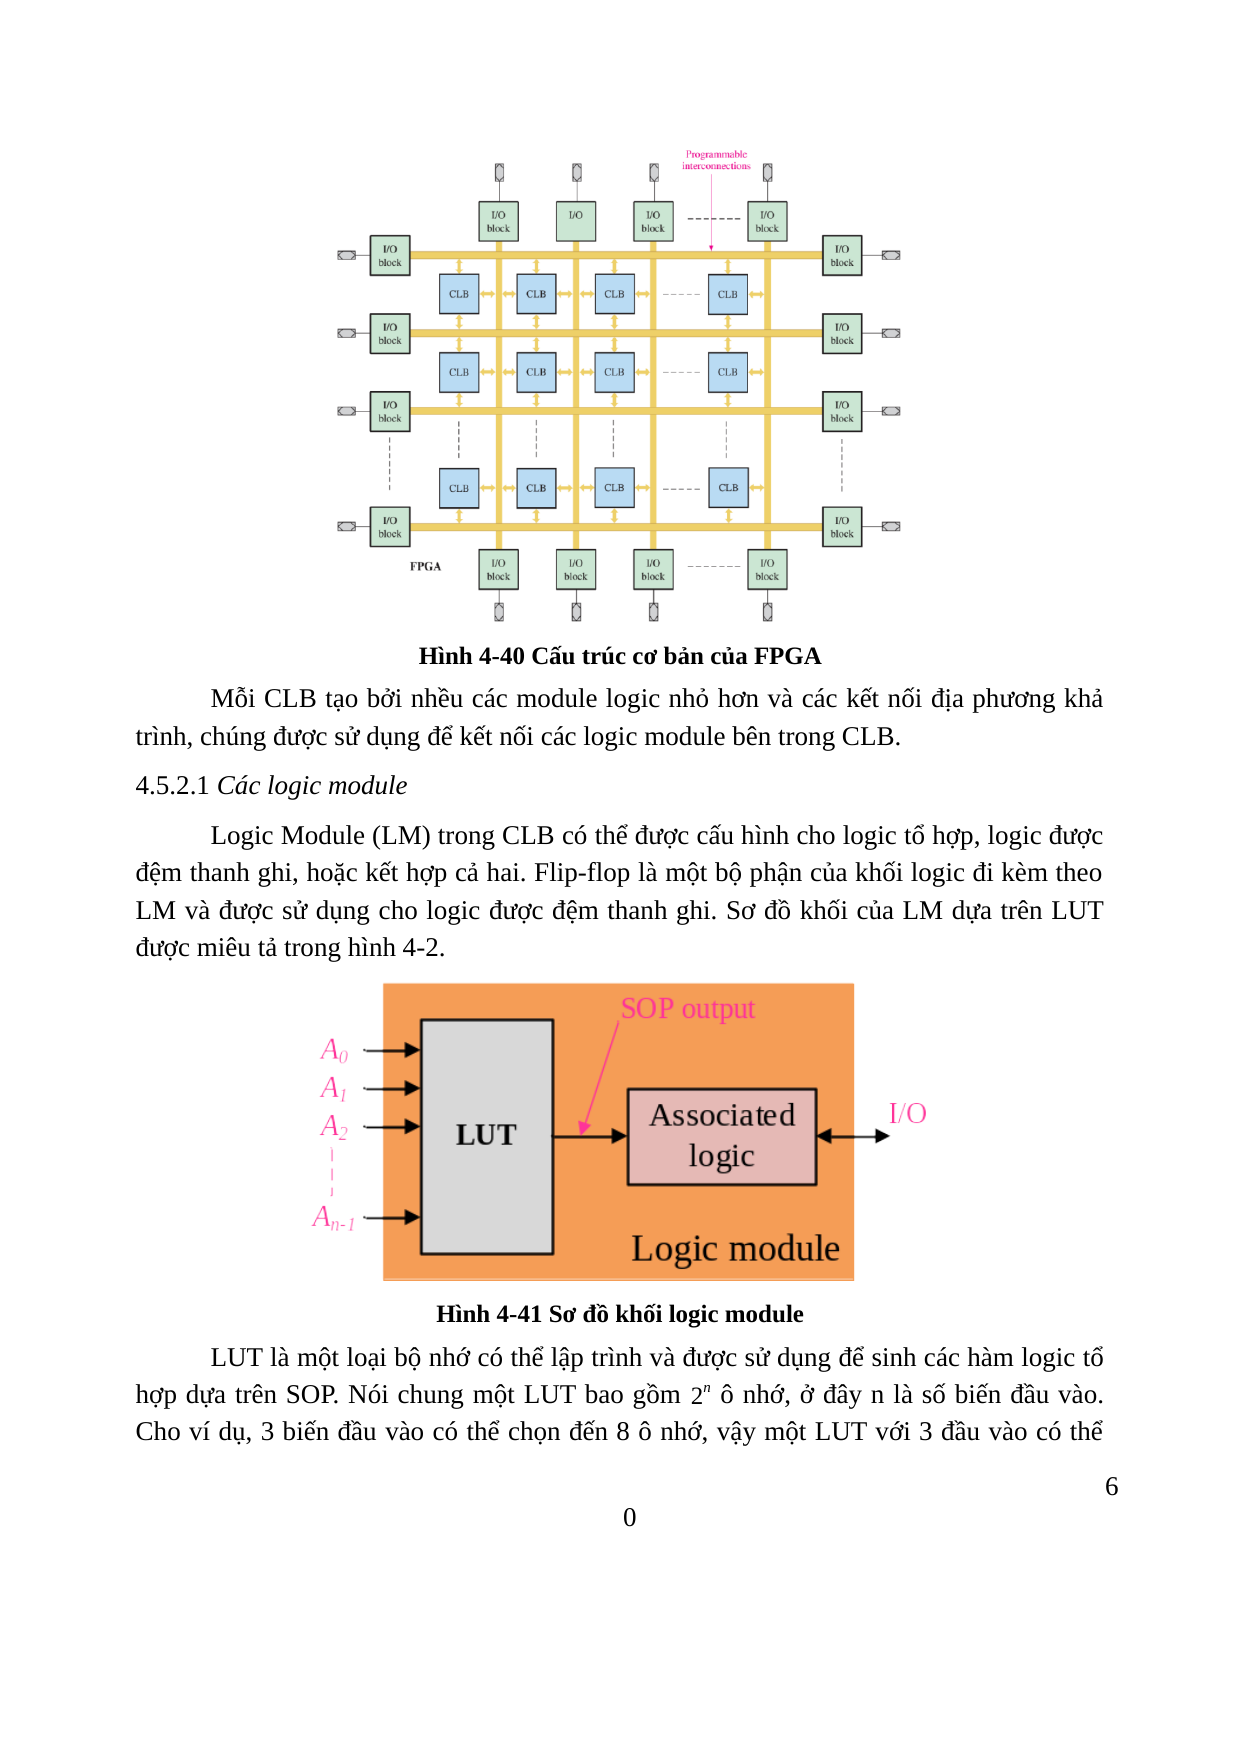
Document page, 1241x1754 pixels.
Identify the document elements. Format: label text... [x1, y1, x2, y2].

text Logic Module (LM) trong CLB có thể được cấu hình cho logic tổ hợp, logic được đệm thanh ghi, hoặc kết hợp cả hai. Flip-flop là một bộ phận của khối logic đi kèm theo LM và được sử dụng cho logic được đệm thanh ghi. Sơ đồ khối của LM dựa trên LUT được miêu tả trong hình 4-2. [135, 819, 1105, 962]
subtitle Các logic module [135, 769, 1105, 801]
picture [330, 143, 910, 623]
text Mỗi CLB tạo bởi nhều các module logic nhỏ hơn và các kết nối địa phương khả trình, chúng được sử dụng để kết nối các logic module bên trong CLB. [135, 682, 1105, 751]
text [135, 1341, 1105, 1447]
